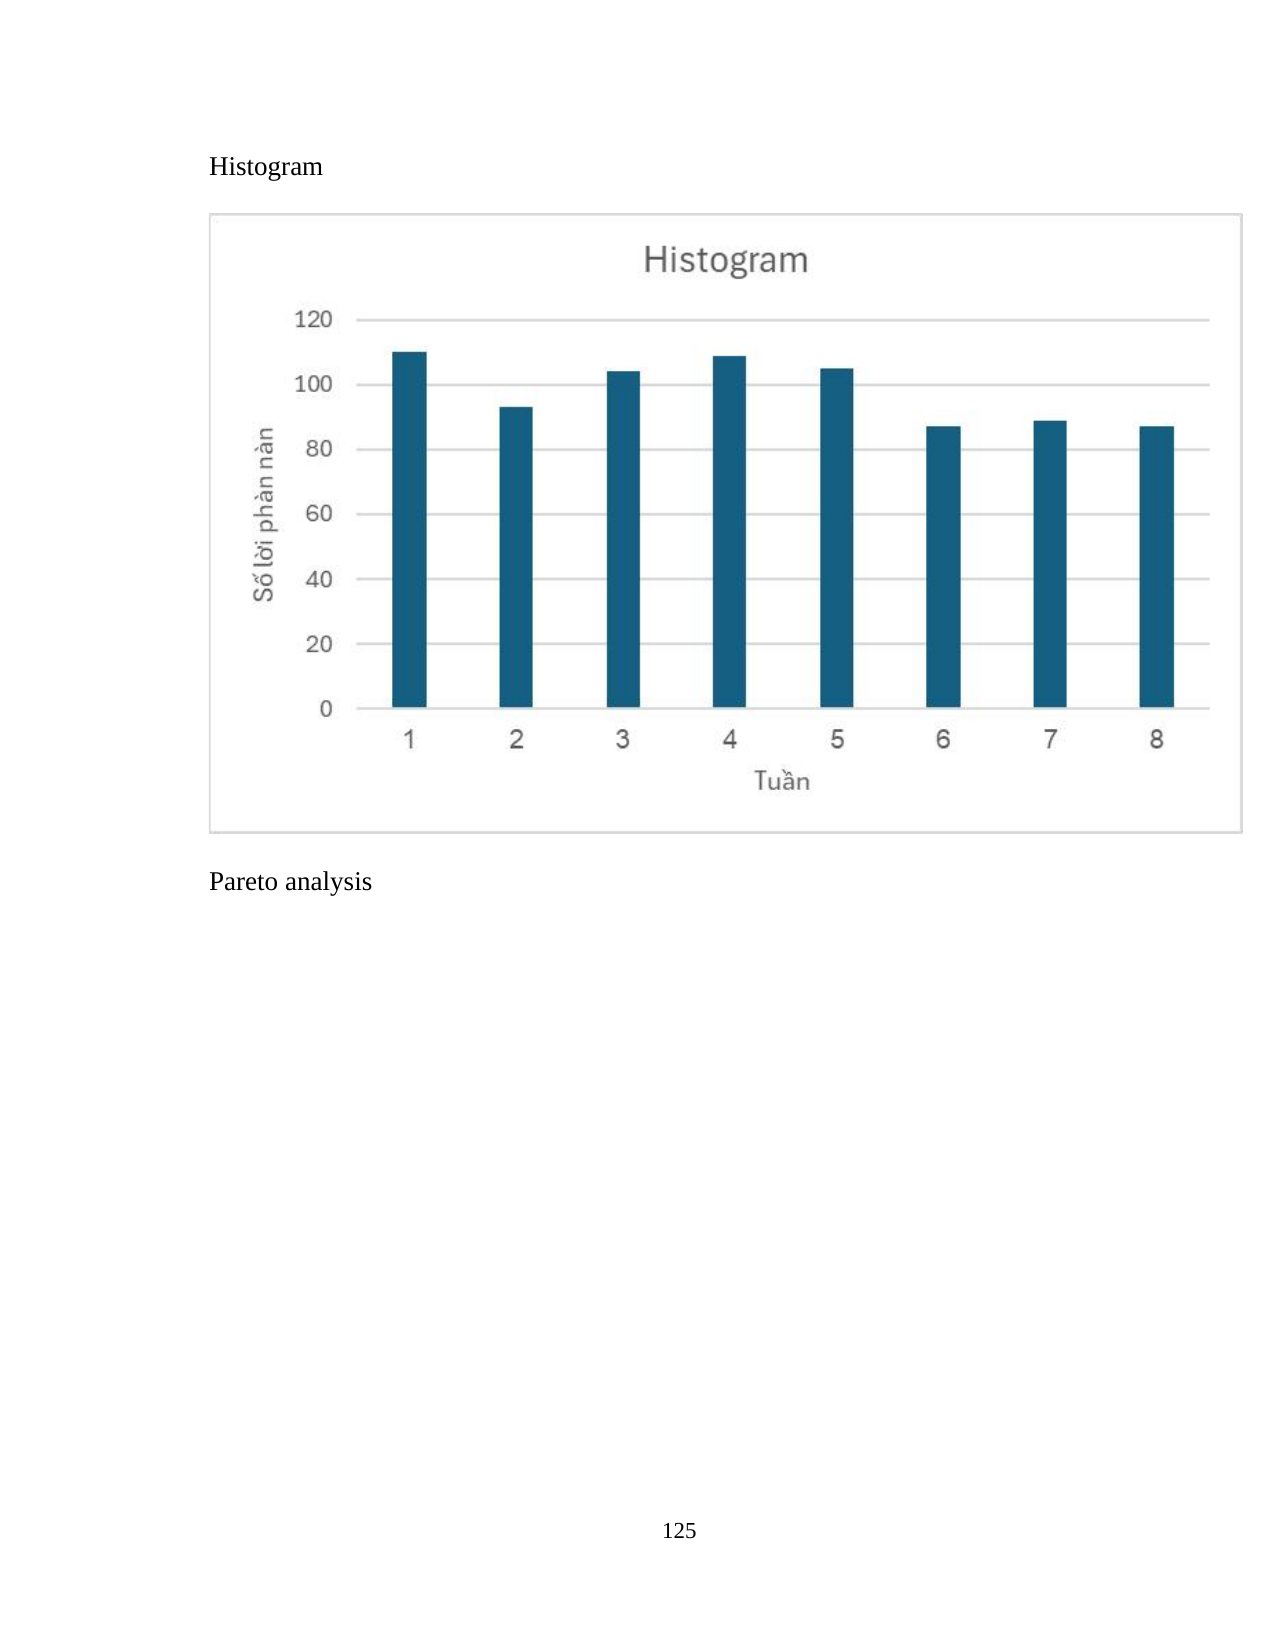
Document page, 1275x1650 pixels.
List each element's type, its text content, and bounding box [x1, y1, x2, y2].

text Pareto analysis [209, 865, 1275, 896]
picture [208, 213, 1243, 834]
text Histogram [209, 150, 1275, 181]
